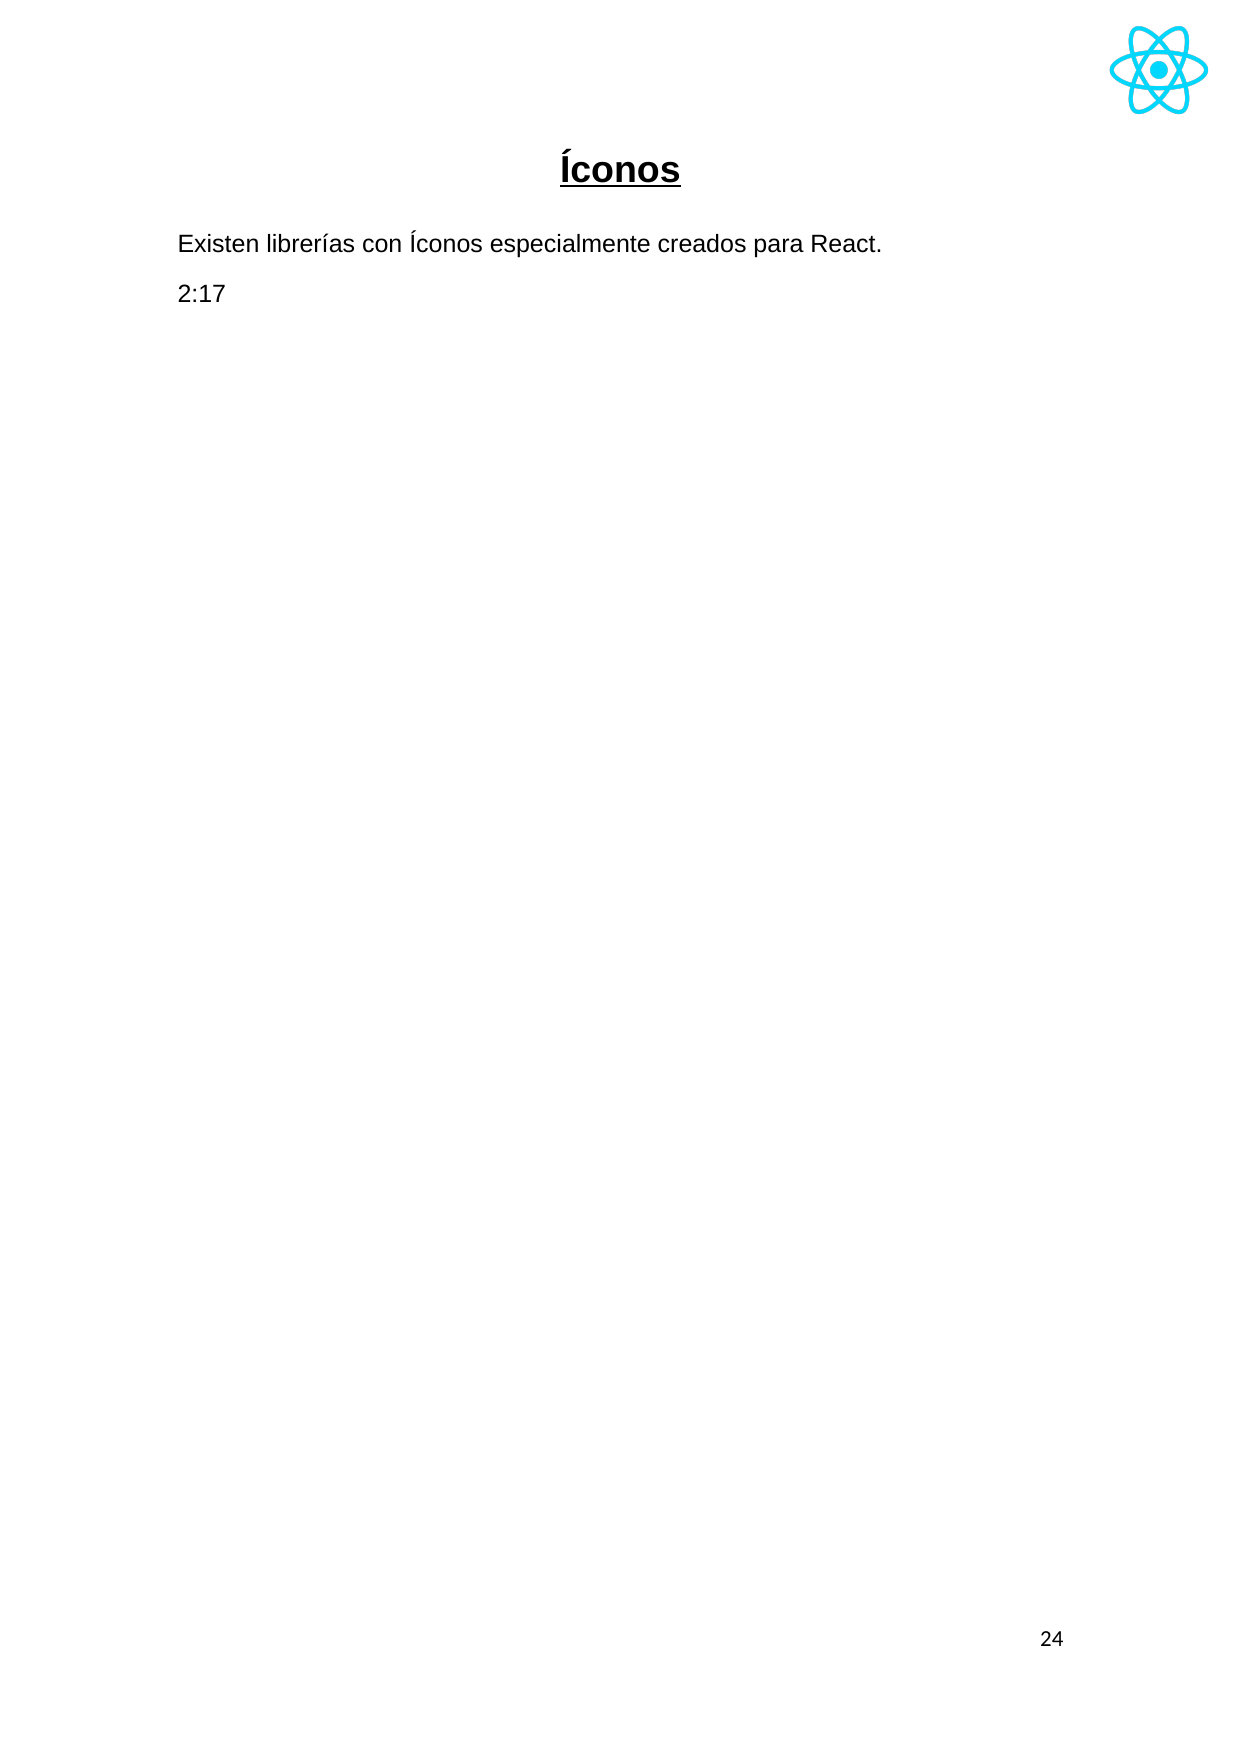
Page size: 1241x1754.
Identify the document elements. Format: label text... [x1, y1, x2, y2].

text Existen librerías con Íconos especialmente creados para React. [177, 229, 1063, 258]
text 2:17 [177, 279, 1063, 307]
text Íconos [177, 148, 1063, 191]
picture [1109, 26, 1209, 115]
